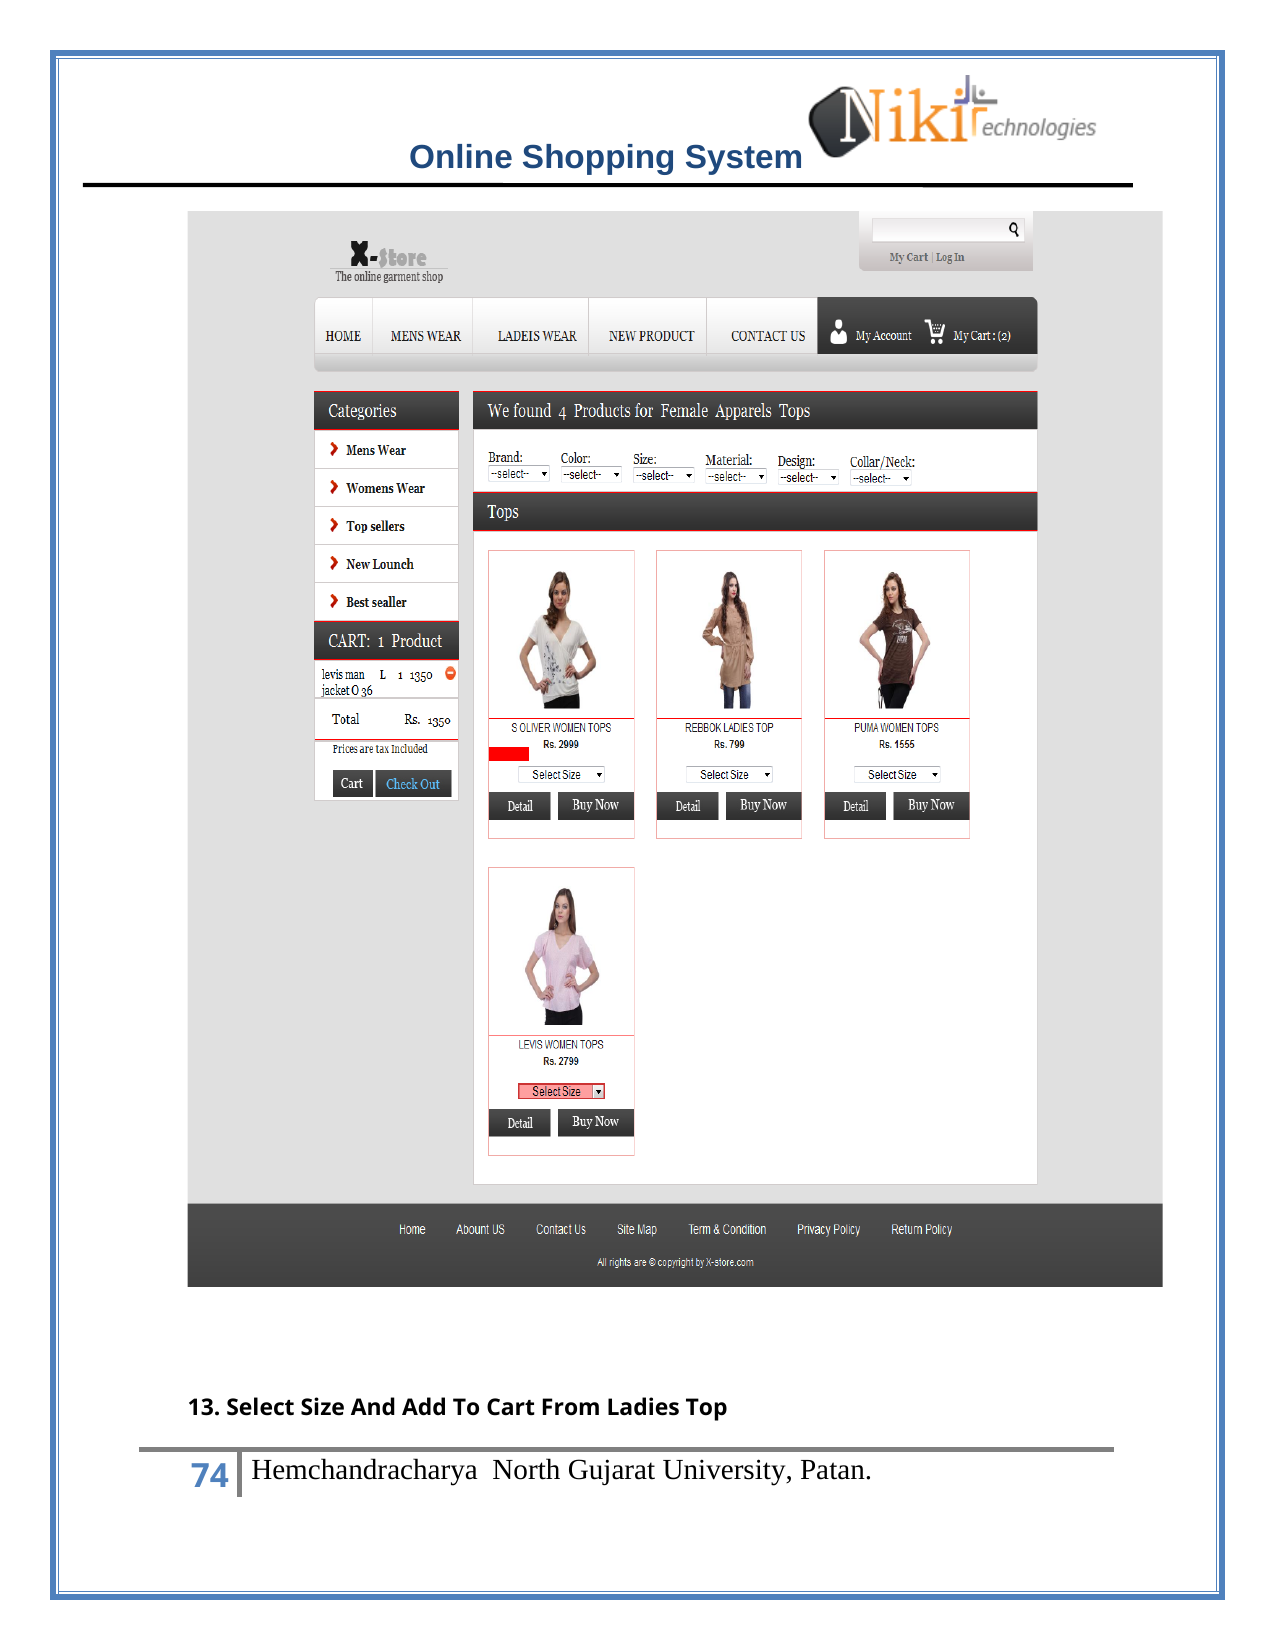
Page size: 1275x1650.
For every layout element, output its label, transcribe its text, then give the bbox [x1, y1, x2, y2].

text 13. Select Size And Add To Cart From Ladies Top [187, 1391, 1125, 1422]
picture [187, 206, 1163, 1287]
picture [803, 75, 1103, 169]
